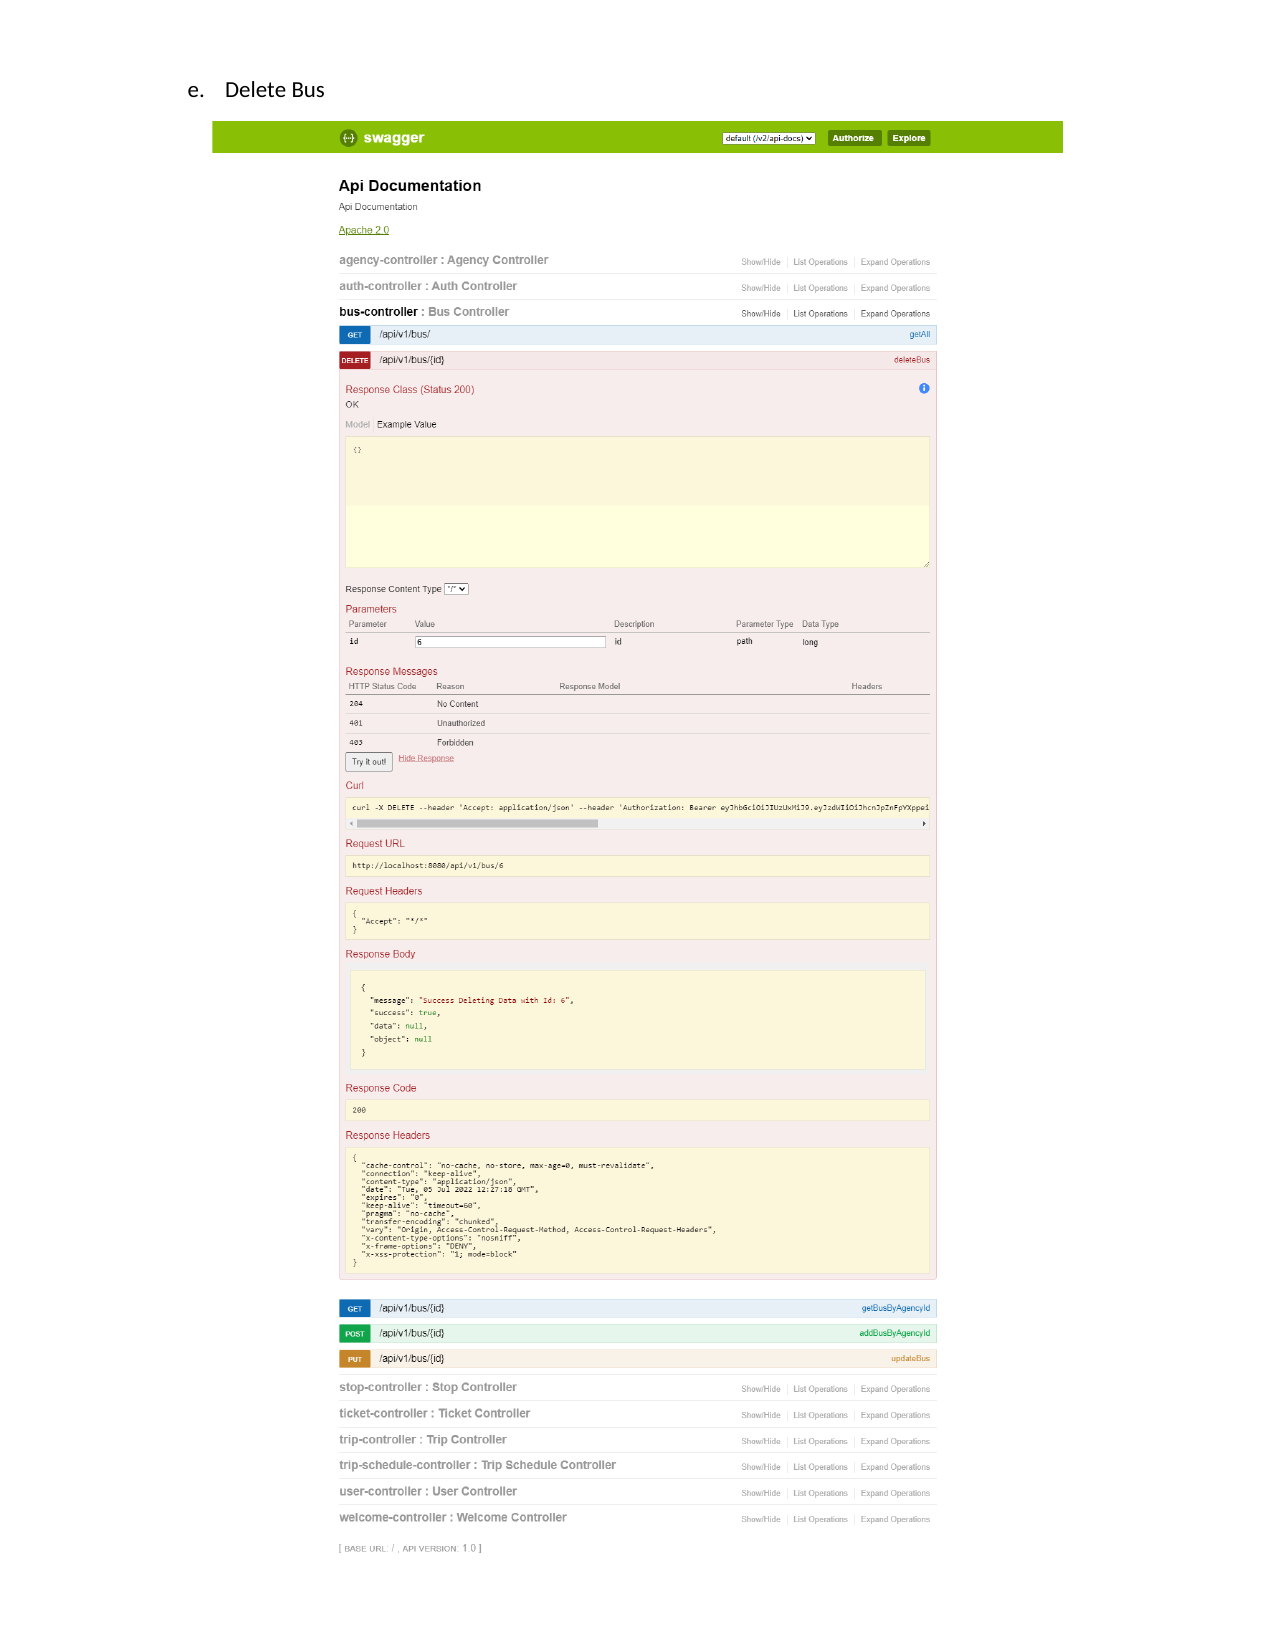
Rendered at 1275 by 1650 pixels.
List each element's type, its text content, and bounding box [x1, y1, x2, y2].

picture [212, 121, 1063, 1553]
list Delete Bus [187, 75, 1200, 103]
